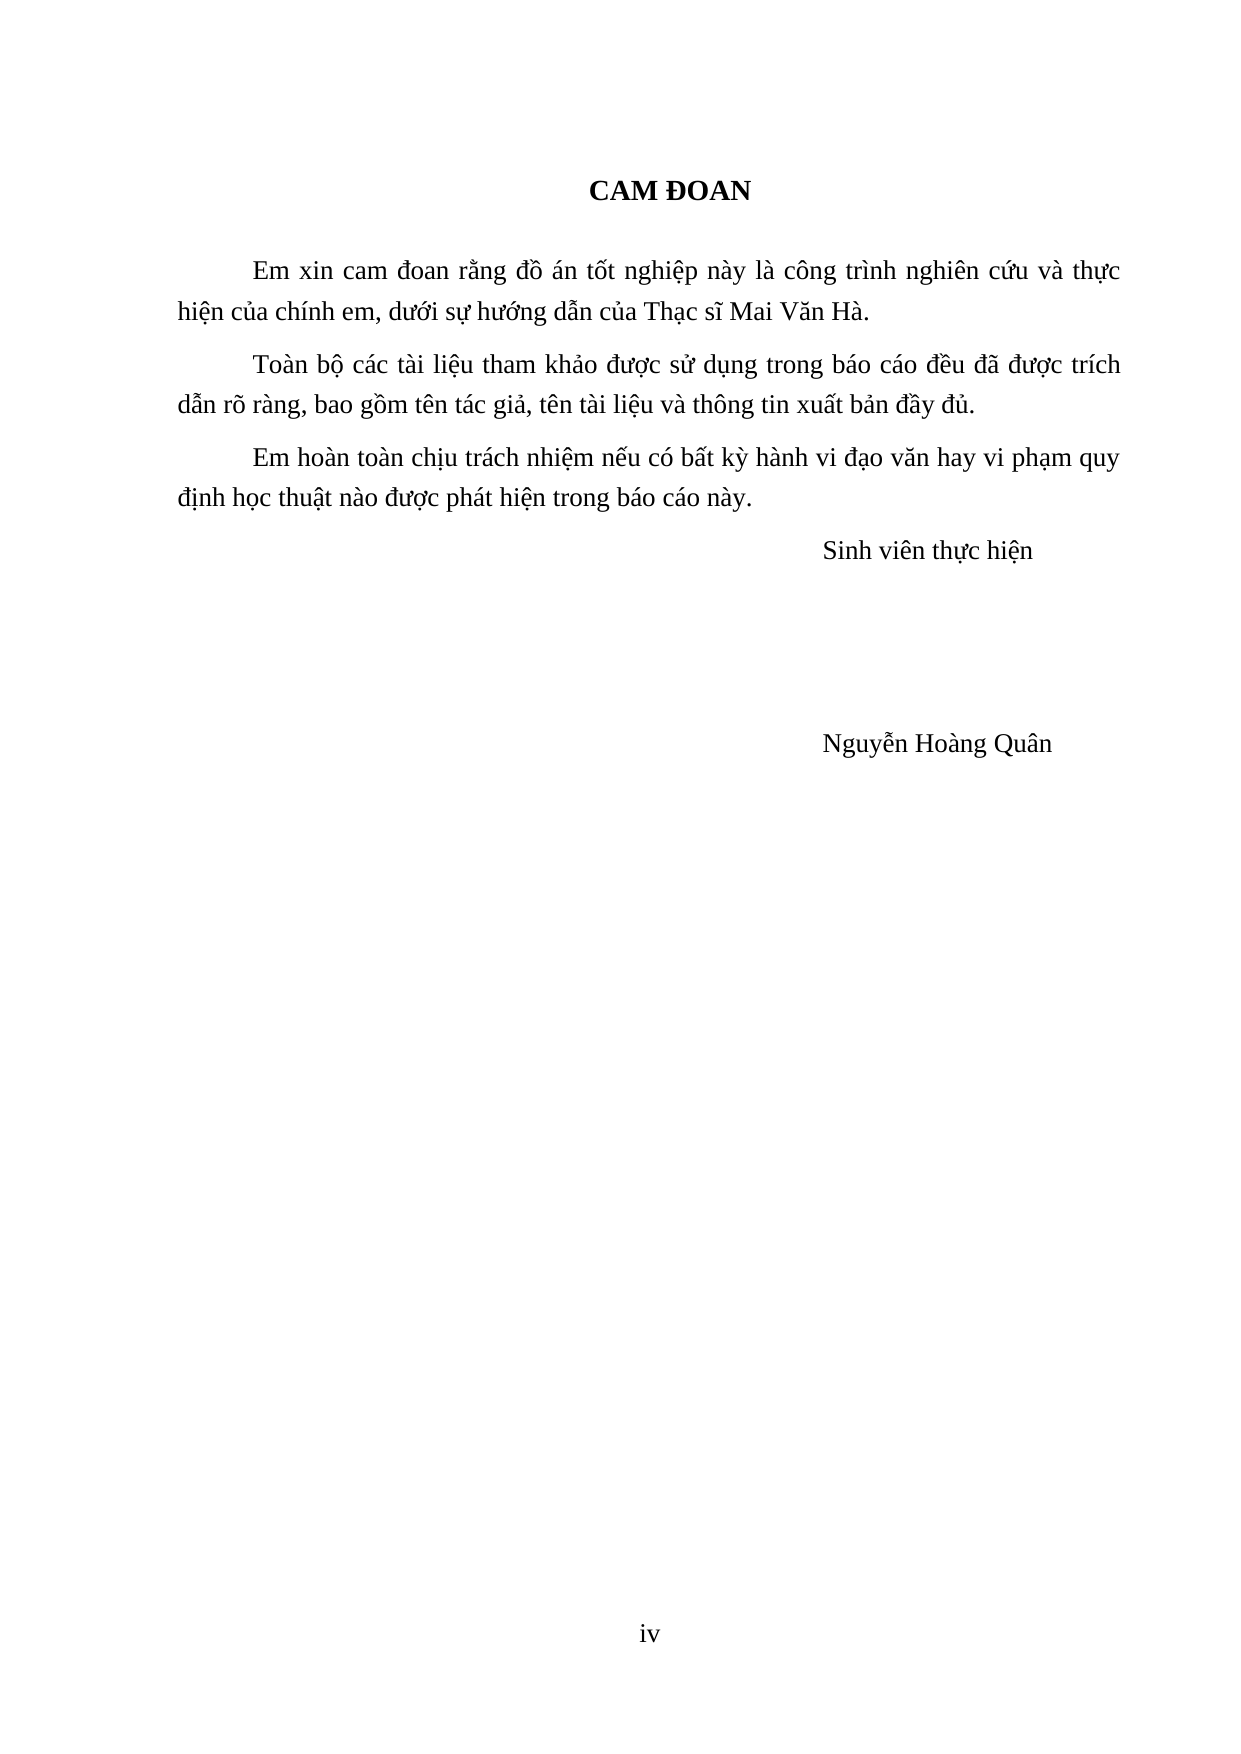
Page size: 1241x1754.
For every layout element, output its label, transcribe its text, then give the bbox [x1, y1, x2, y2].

text Em hoàn toàn chịu trách nhiệm nếu có bất kỳ hành vi đạo văn hay vi phạm quy định học thuật nào được phát hiện trong báo cáo này. [177, 441, 1122, 513]
text Em xin cam đoan rằng đồ án tốt nghiệp này là công trình nghiên cứu và thực hiện của chính em, dưới sự hướng dẫn của Thạc sĩ Mai Văn Hà. [177, 254, 1122, 326]
subtitle CAM ĐOAN [218, 173, 1122, 206]
text Toàn bộ các tài liệu tham khảo được sử dụng trong báo cáo đều đã được trích dẫn rõ ràng, bao gồm tên tác giả, tên tài liệu và thông tin xuất bản đầy đủ. [177, 348, 1122, 419]
text Nguyễn Hoàng Quân [177, 727, 1122, 758]
text Sinh viên thực hiện [177, 534, 1122, 566]
